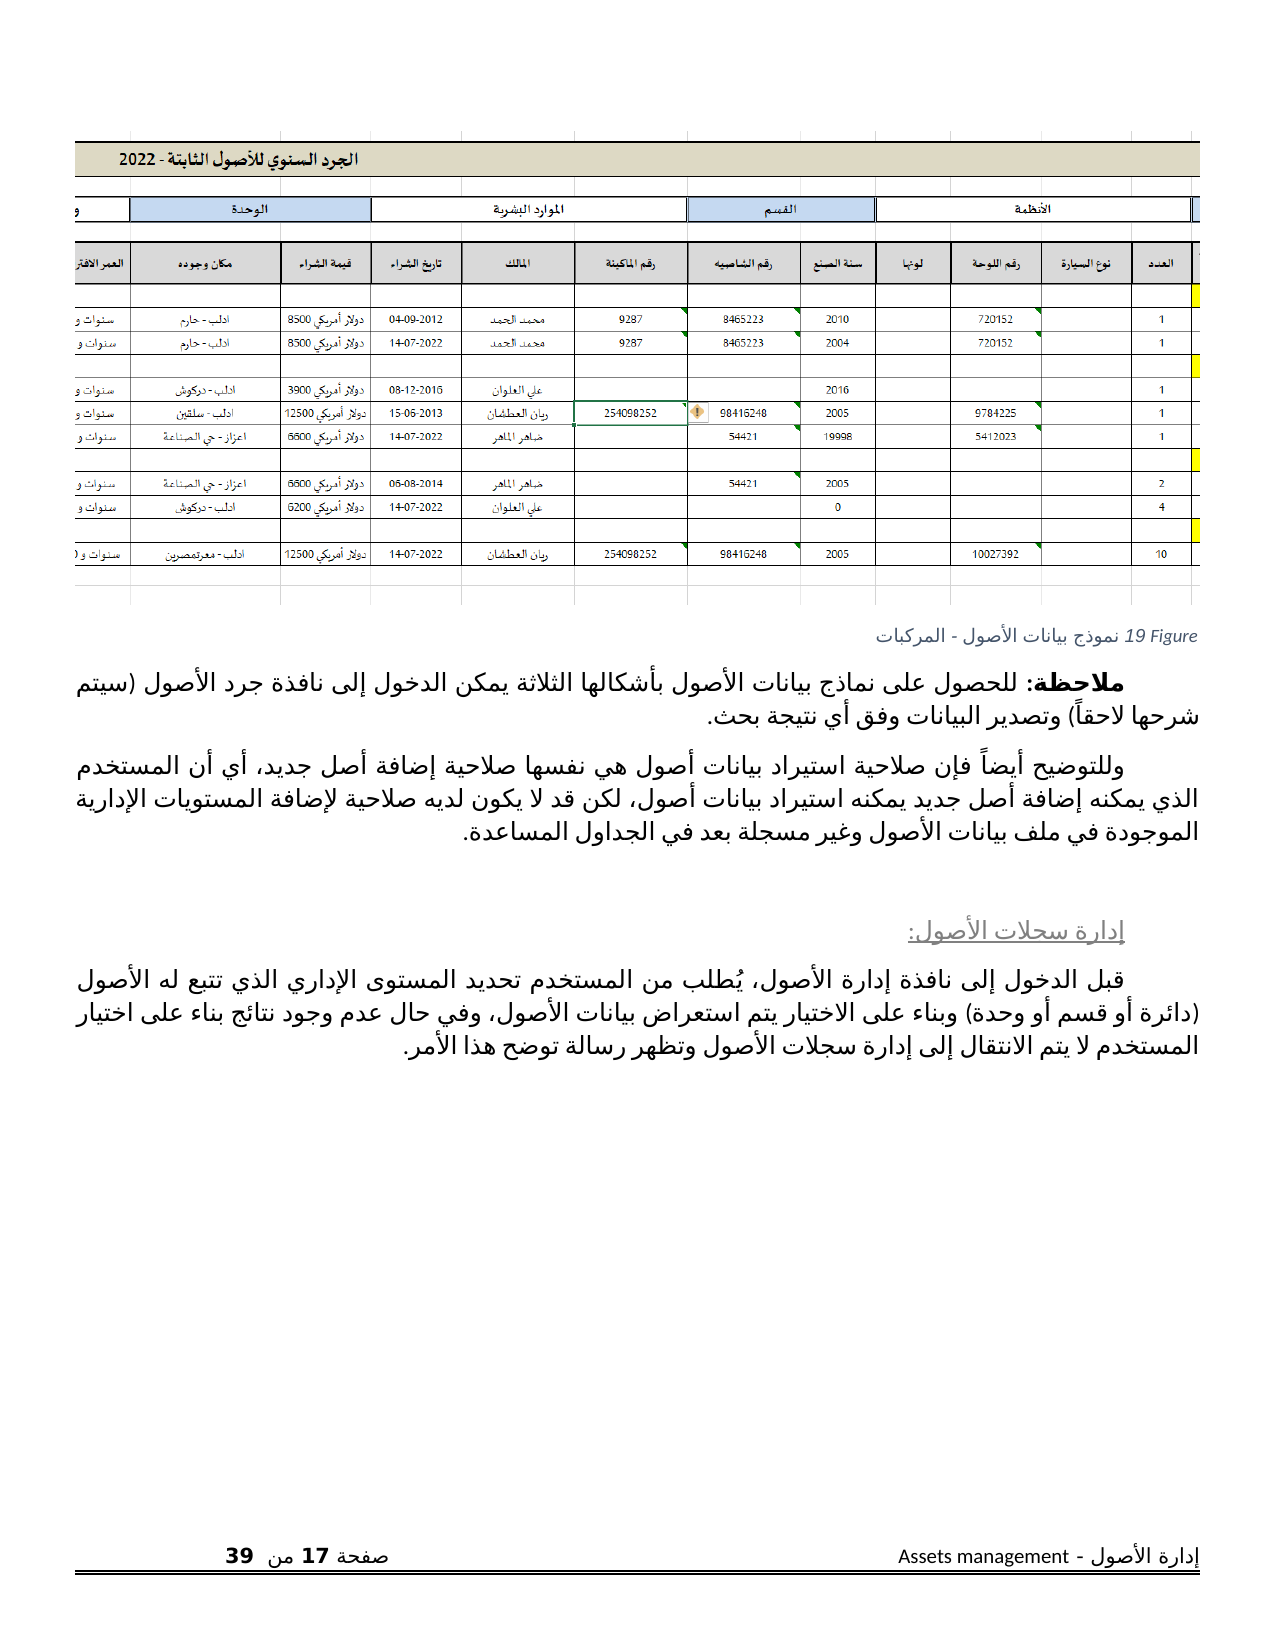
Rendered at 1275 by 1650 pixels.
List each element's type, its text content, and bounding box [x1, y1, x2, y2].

picture [75, 131, 1200, 605]
subtitle إدارة سجلات الأصول: [75, 915, 1200, 946]
text وللتوضيح أيضاً فإن صلاحية استيراد بيانات أصول هي نفسها صلاحية إضافة أصل جديد، أي أن المستخدم الذي يمكنه إضافة أصل جديد يمكنه استيراد بيانات أصول، لكن قد لا يكون لديه صلاحية لإضافة المستويات الإدارية الموجودة في ملف بيانات الأصول وغير مسجلة بعد في الجداول المساعدة. [75, 750, 1200, 846]
text Figure 19 نموذج بيانات الأصول - المركبات [75, 624, 1200, 647]
text قبل الدخول إلى نافذة إدارة الأصول، يُطلب من المستخدم تحديد المستوى الإداري الذي تتبع له الأصول (دائرة أو قسم أو وحدة) وبناء على الاختيار يتم استعراض بيانات الأصول، وفي حال عدم وجود نتائج بناء على اختيار المستخدم لا يتم الانتقال إلى إدارة سجلات الأصول وتظهر رسالة توضح هذا الأمر. [75, 964, 1200, 1061]
text ملاحظة: للحصول على نماذج بيانات الأصول بأشكالها الثلاثة يمكن الدخول إلى نافذة جرد الأصول (سيتم شرحها لاحقاً) وتصدير البيانات وفق أي نتيجة بحث. [75, 667, 1200, 731]
